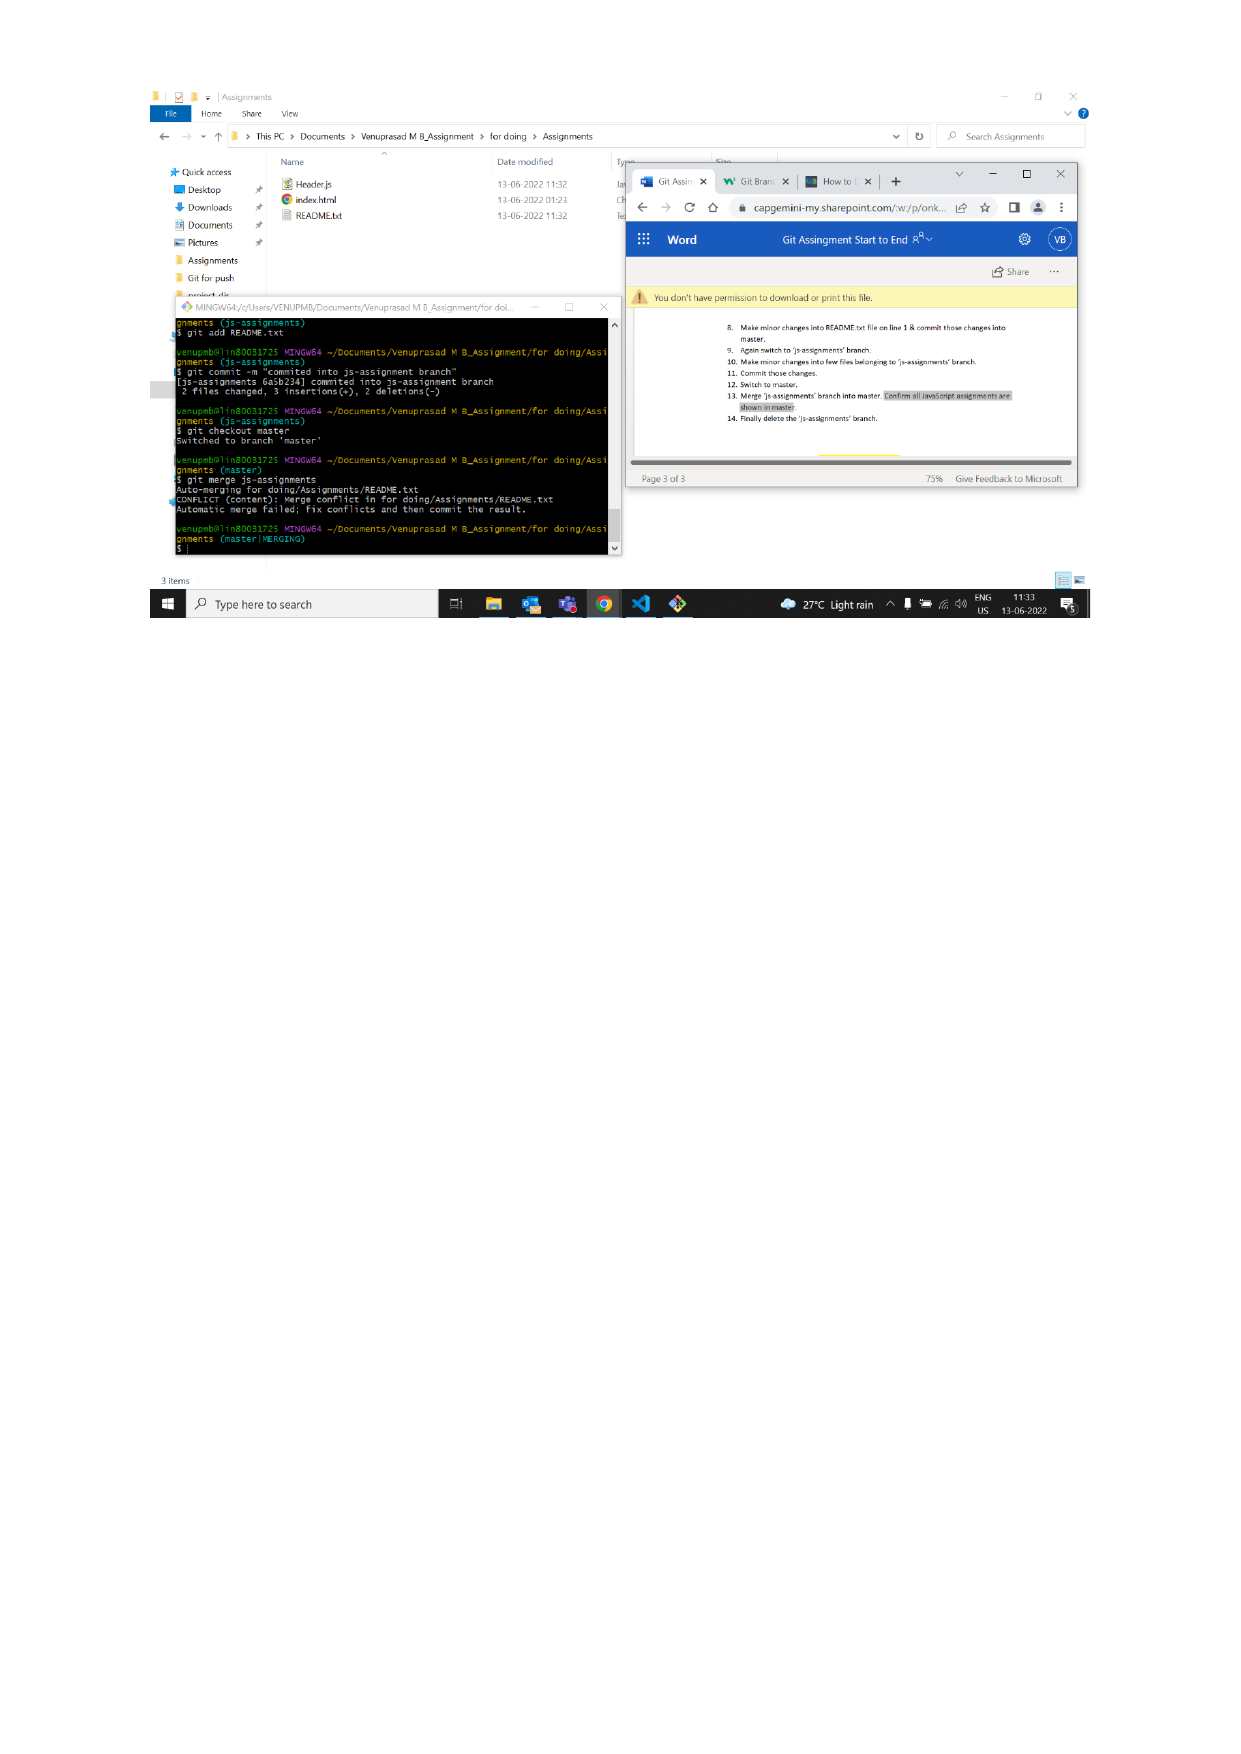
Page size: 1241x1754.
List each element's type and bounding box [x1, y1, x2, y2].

picture [150, 88, 1091, 618]
